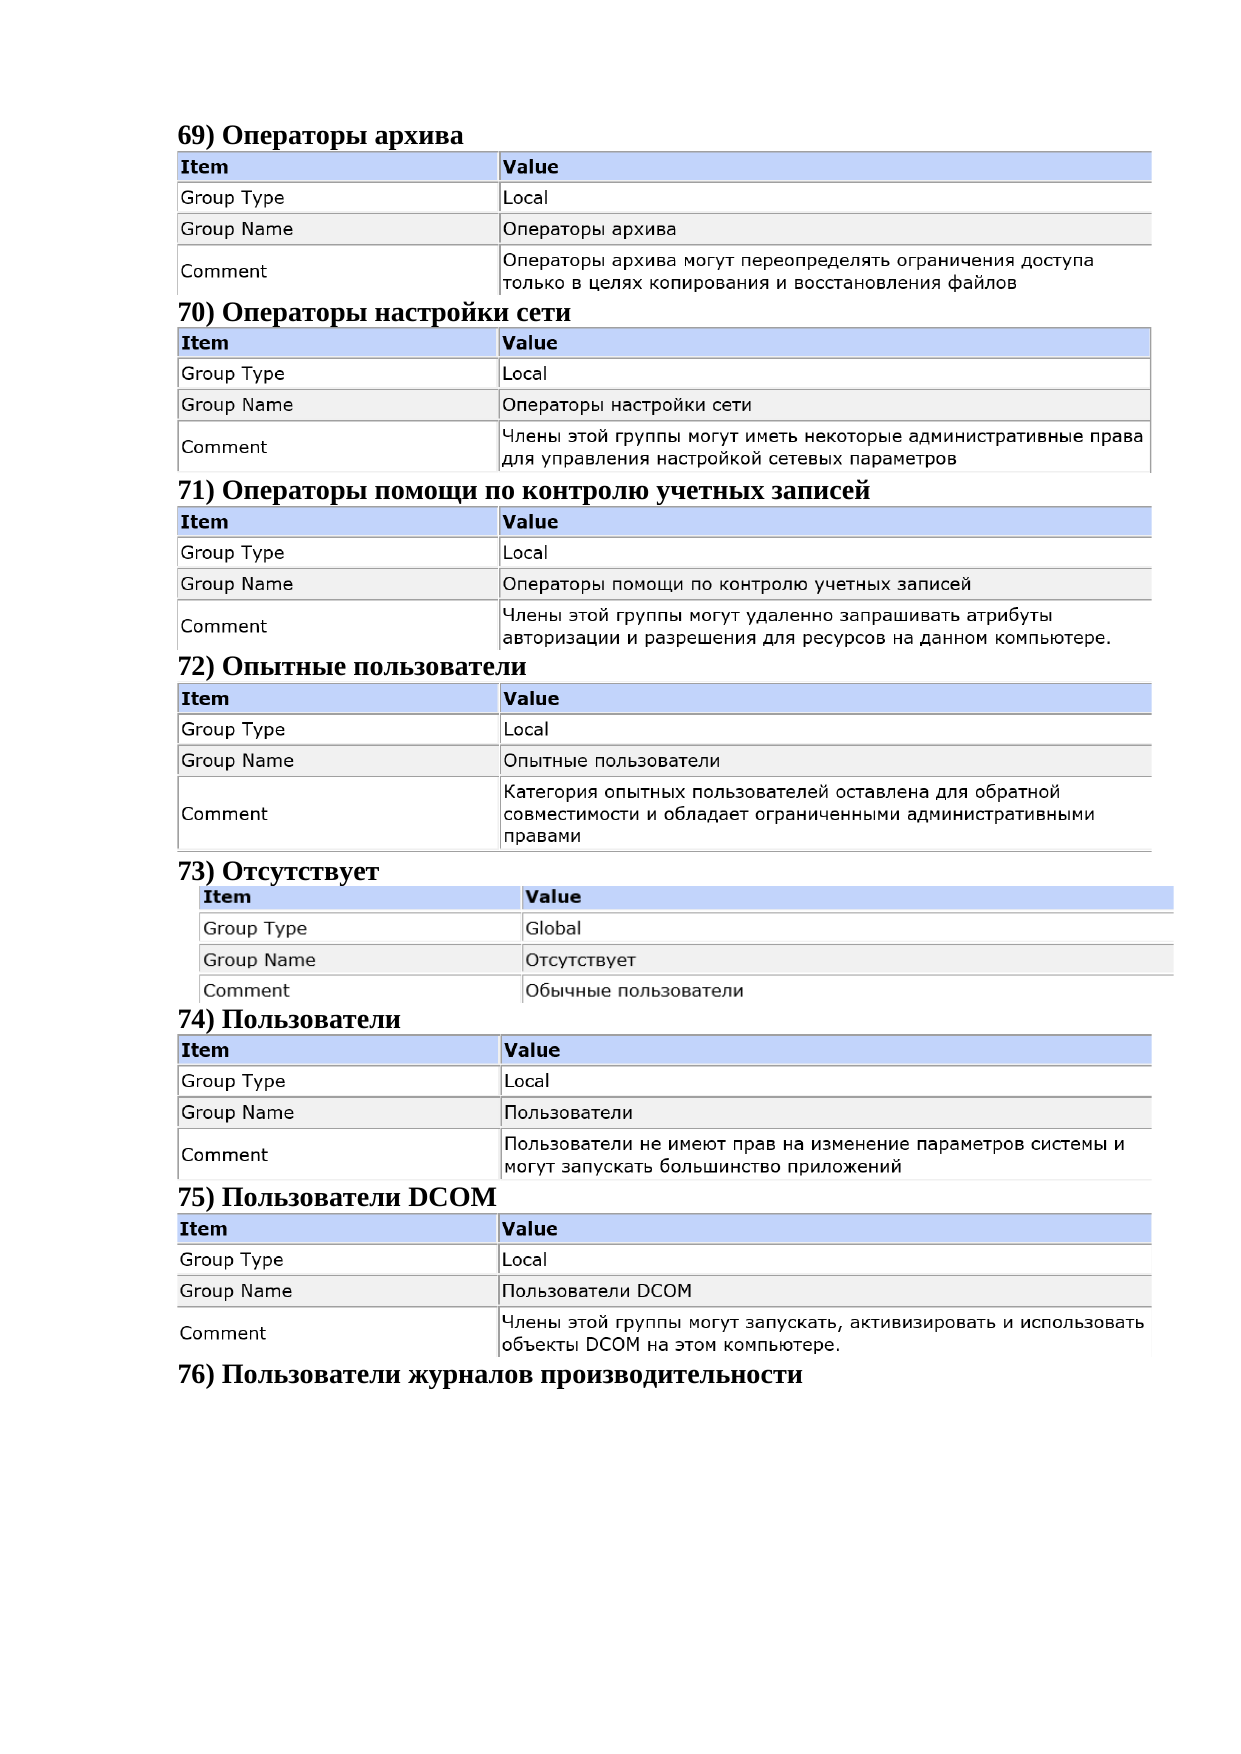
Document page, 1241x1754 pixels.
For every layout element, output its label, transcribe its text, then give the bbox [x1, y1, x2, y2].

picture [177, 505, 1152, 650]
picture [177, 327, 1152, 473]
text 71) Операторы помощи по контролю учетных записей [177, 473, 1196, 505]
picture [177, 150, 1152, 295]
text 73) Отсутствует [177, 854, 1196, 886]
picture [177, 1034, 1152, 1181]
picture [177, 1212, 1152, 1357]
text 72) Опытные пользователи [177, 649, 1196, 682]
text 74) Пользователи [177, 1002, 1196, 1034]
text 69) Операторы архива [177, 118, 1196, 151]
text 75) Пользователи DCOM [177, 1180, 1196, 1213]
text 76) Пользователи журналов производительности [177, 1357, 1196, 1389]
text 70) Операторы настройки сети [177, 295, 1196, 327]
picture [177, 681, 1152, 854]
picture [199, 886, 1174, 1003]
